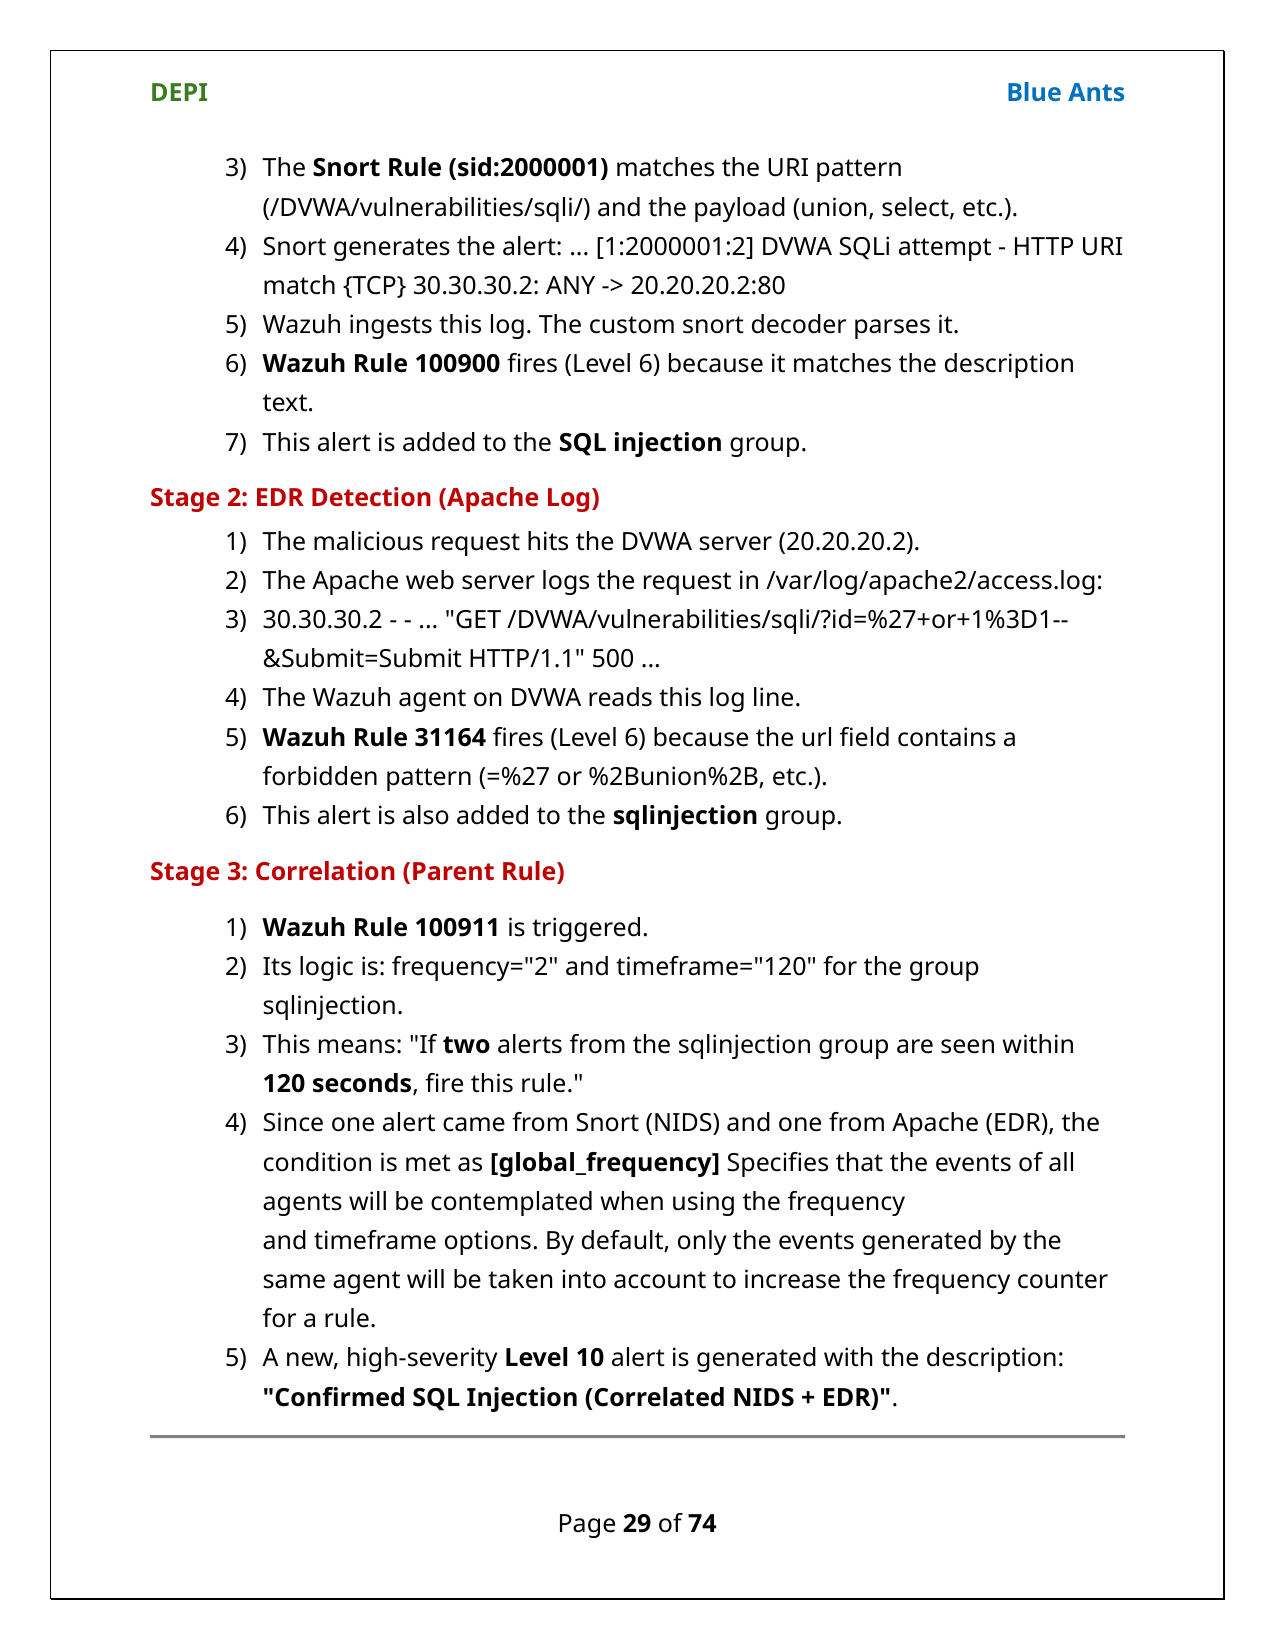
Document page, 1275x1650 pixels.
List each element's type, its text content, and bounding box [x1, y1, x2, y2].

list The Snort Rule (sid:2000001) matches the URI pattern (/DVWA/vulnerabilities/sqli/) and the payload (union, select, etc.). [225, 150, 1124, 223]
list Wazuh Rule 31164 fires (Level 6) because the url field contains a forbidden pattern (=%27 or %2Bunion%2B, etc.). [225, 719, 1124, 792]
list The Apache web server logs the request in /var/log/apache2/access.log: [225, 562, 1124, 597]
list Wazuh ingests this log. The custom snort decoder parses it. [225, 307, 1124, 341]
list Wazuh Rule 100911 is triggered. [225, 909, 1124, 943]
list This alert is also added to the sqlinjection group. [225, 797, 1124, 832]
list Its logic is: frequency="2" and timeframe="120" for the group sqlinjection. [225, 948, 1124, 1022]
list Wazuh Rule 100900 fires (Level 6) because it matches the description text. [225, 346, 1124, 419]
list The Wazuh agent on DVWA reads this log line. [225, 680, 1124, 714]
list 30.30.30.2 - - ... "GET /DVWA/vulnerabilities/sqli/?id=%27+or+1%3D1--&Submit=Submit HTTP/1.1" 500 ... [225, 602, 1124, 675]
list A new, high-severity Level 10 alert is generated with the description: "Confirmed SQL Injection (Correlated NIDS + EDR)". [225, 1340, 1124, 1413]
subtitle Stage 2: EDR Detection (Apache Log) [150, 480, 1124, 514]
list This means: "If two alerts from the sqlinjection group are seen within 120 seconds, fire this rule." [225, 1027, 1124, 1100]
list This alert is added to the SQL injection group. [225, 424, 1124, 458]
text Stage 3: Correlation (Parent Rule) [150, 853, 1124, 887]
list Snort generates the alert: ... [1:2000001:2] DVWA SQLi attempt - HTTP URI match {TCP} 30.30.30.2: ANY -> 20.20.20.2:80 [225, 228, 1124, 302]
list The malicious request hits the DVWA server (20.20.20.2). [225, 523, 1124, 557]
list Since one alert came from Snort (NIDS) and one from Apache (EDR), the condition is met as [global_frequency] Specifies that the events of all agents will be contemplated when using the frequency and timeframe options. By default, only the events generated by the same agent will be taken into account to increase the frequency counter for a rule. [225, 1105, 1124, 1335]
